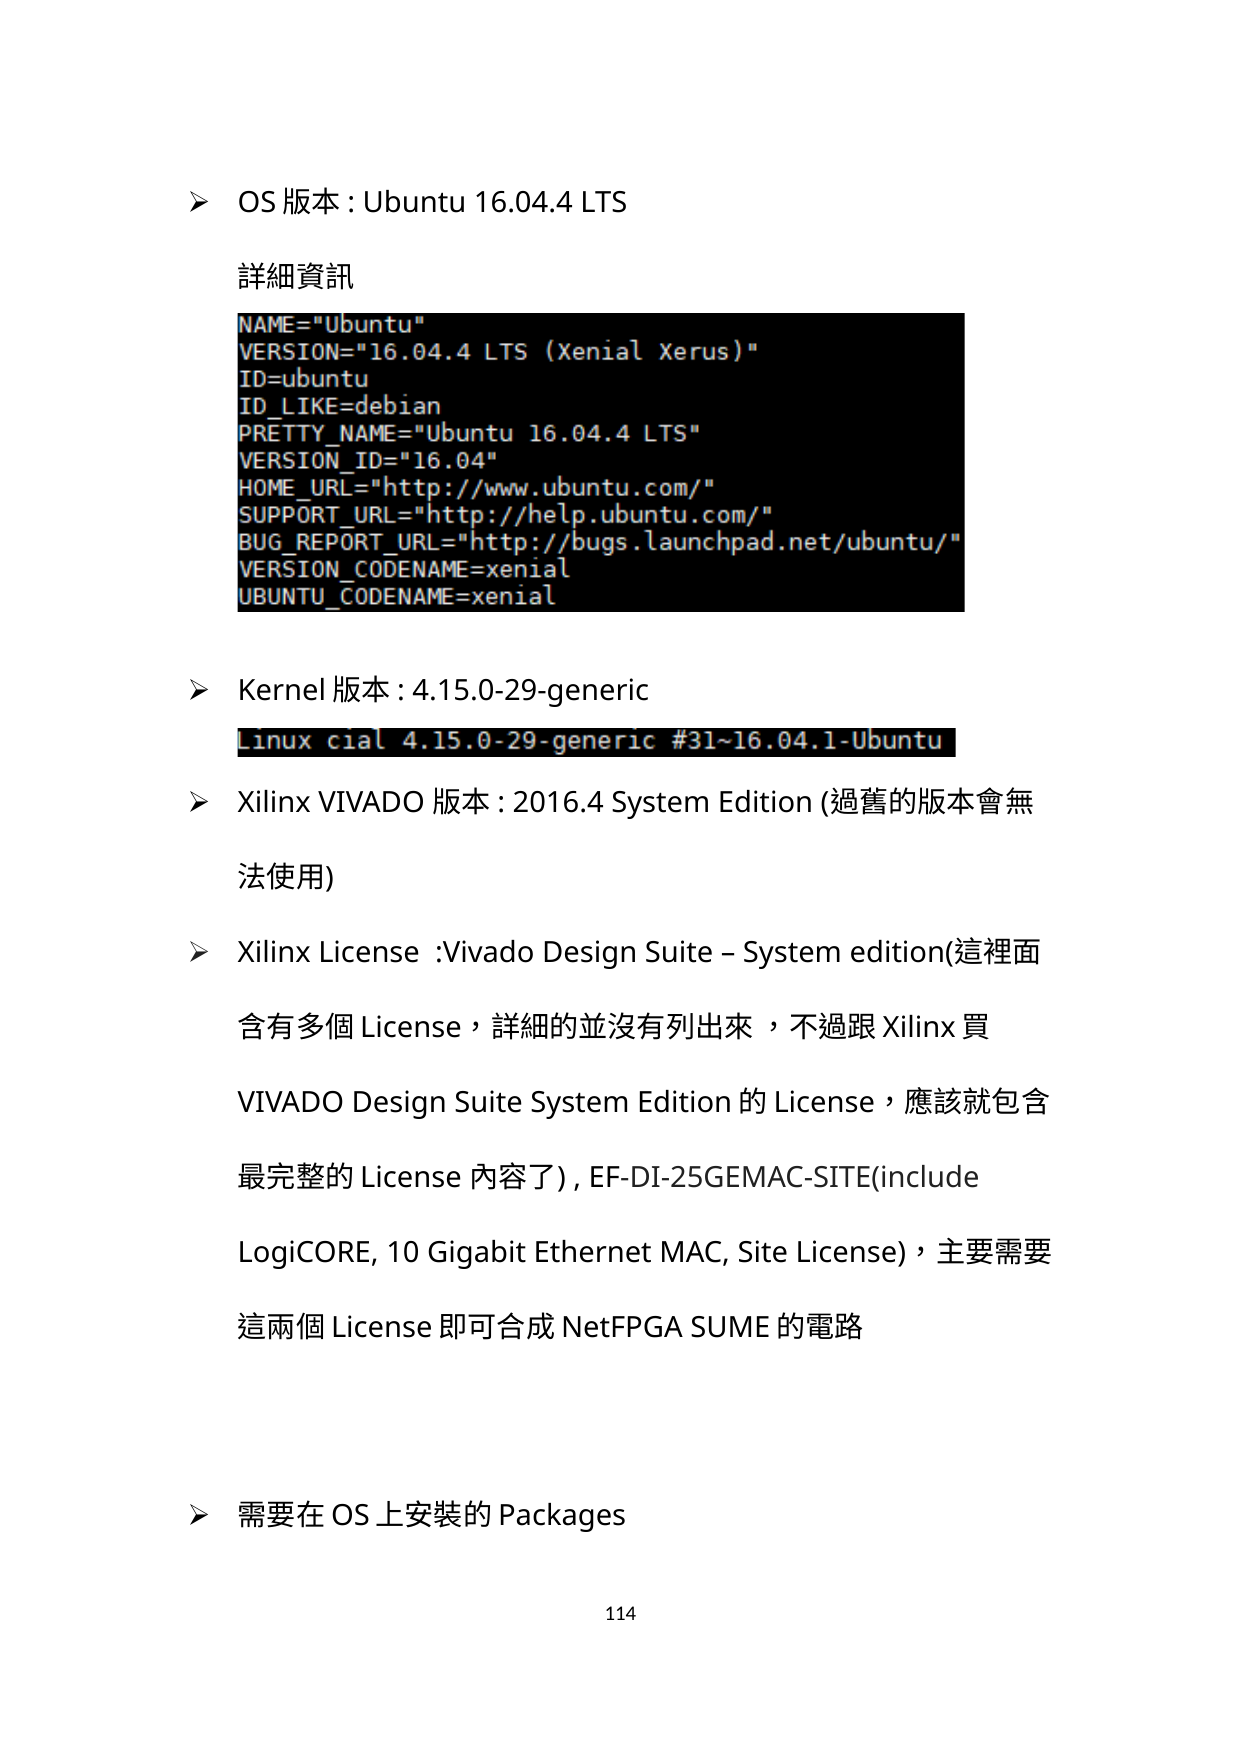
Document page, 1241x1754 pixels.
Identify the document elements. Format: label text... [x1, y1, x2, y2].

picture [237, 313, 965, 612]
list OS版本 : Ubuntu 16.04.4 LTS [187, 162, 1053, 237]
list Xilinx VIVADO 版本 : 2016.4 System Edition (過舊的版本會無法使用) [187, 762, 1053, 912]
list Kernel版本 : 4.15.0-29-generic [187, 650, 1053, 725]
list 詳細資訊 [237, 237, 1053, 312]
list Xilinx License :Vivado Design Suite – System edition(這裡面含有多個License，詳細的並沒有列出來 ，不過跟Xilinx買VIVADO Design Suite System Edition的License，應該就包含最完整的License 內容了) , EF-DI-25GEMAC-SITE(include LogiCORE, 10 Gigabit Ethernet MAC, Site License)，主要需要這兩個License即可合成NetFPGA SUME的電路 [187, 912, 1053, 1362]
picture [237, 728, 956, 757]
list 需要在OS上安裝的Packages [187, 1475, 1053, 1550]
